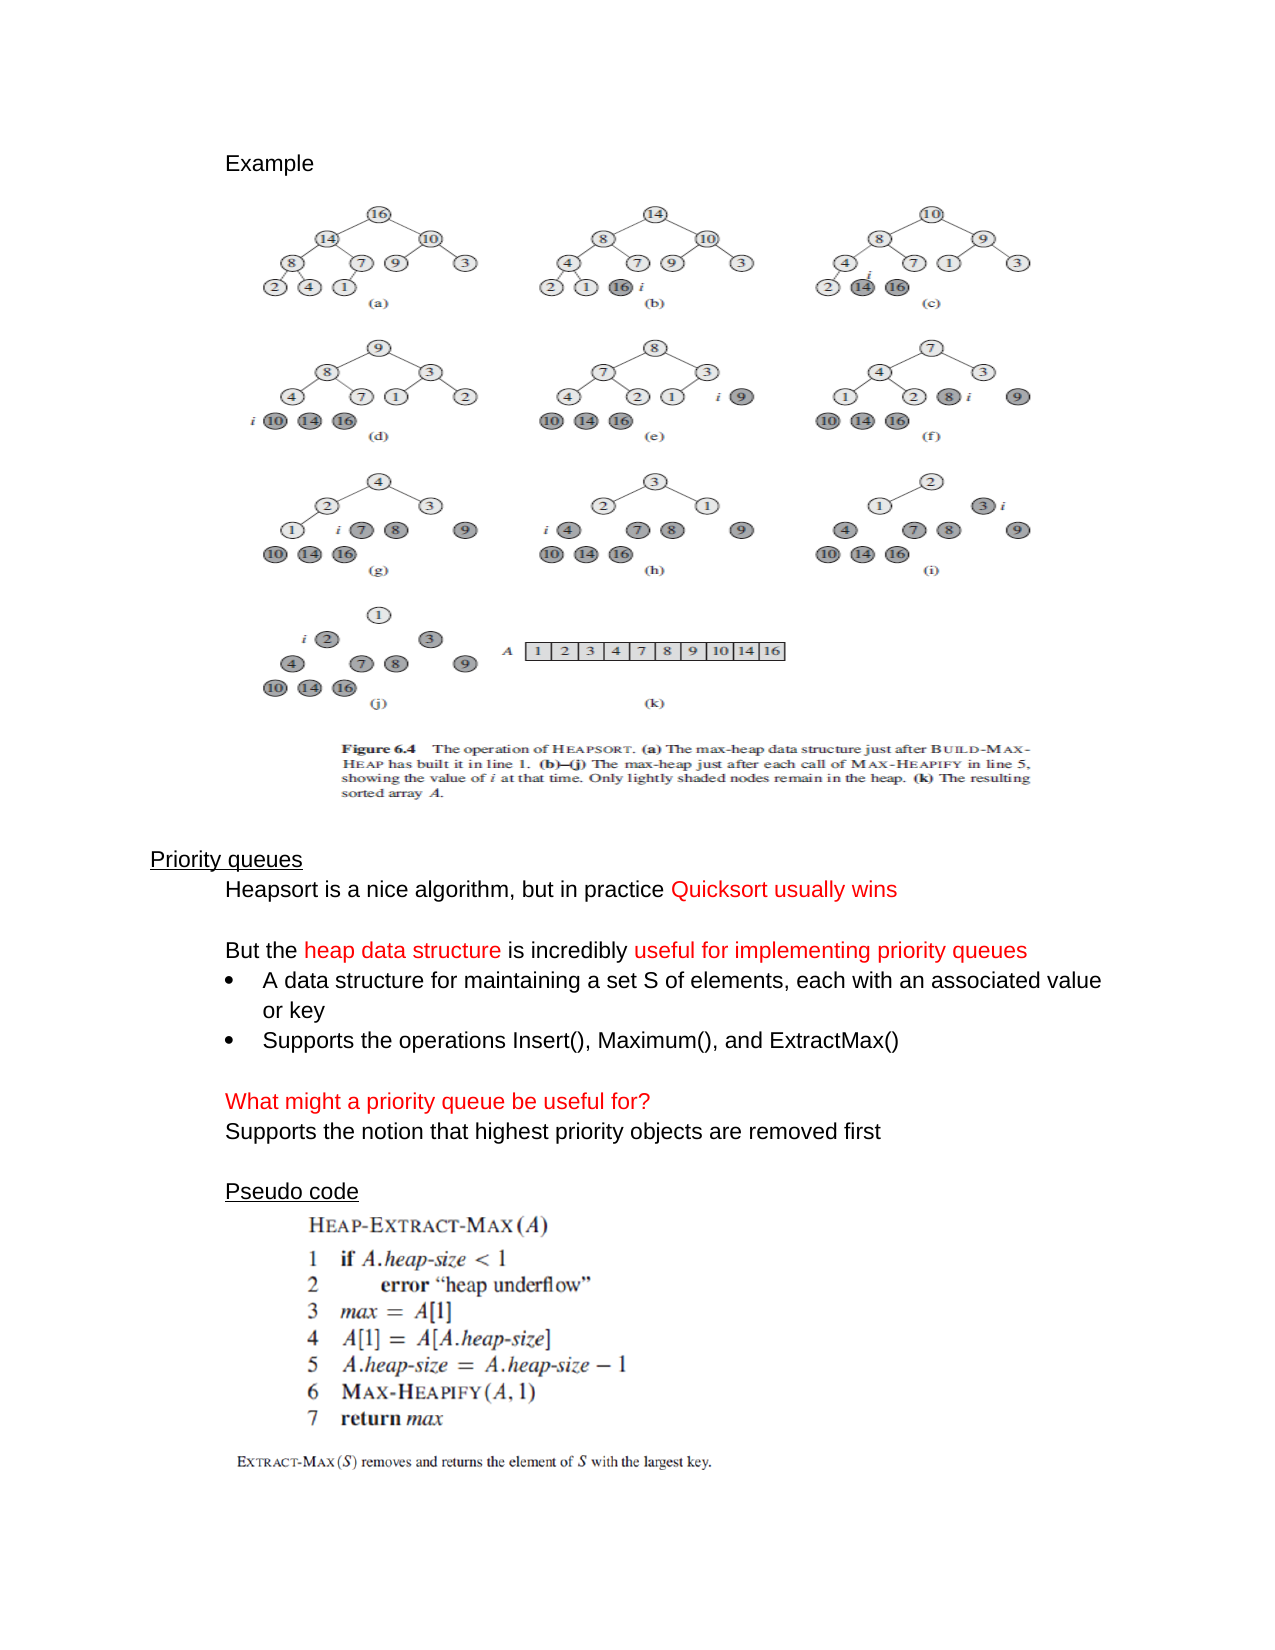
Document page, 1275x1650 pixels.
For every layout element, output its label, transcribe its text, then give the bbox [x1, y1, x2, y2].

picture [225, 1208, 713, 1474]
text Example [150, 150, 1125, 176]
text But the heap data structure is incredibly useful for implementing priority queues [150, 937, 1125, 963]
text Supports the notion that highest priority objects are removed first [150, 1118, 1125, 1144]
list A data structure for maintaining a set S of elements, each with an associated value or key [225, 967, 1125, 1023]
text What might a priority queue be useful for? [150, 1088, 1125, 1114]
text Priority queues [150, 846, 1125, 872]
text Heapsort is a nice algorithm, but in practice Quicksort usually wins [150, 876, 1125, 902]
list Supports the operations Insert(), Maximum(), and ExtractMax() [225, 1027, 1125, 1053]
text Pseudo code [150, 1178, 1125, 1204]
picture [225, 180, 1066, 812]
